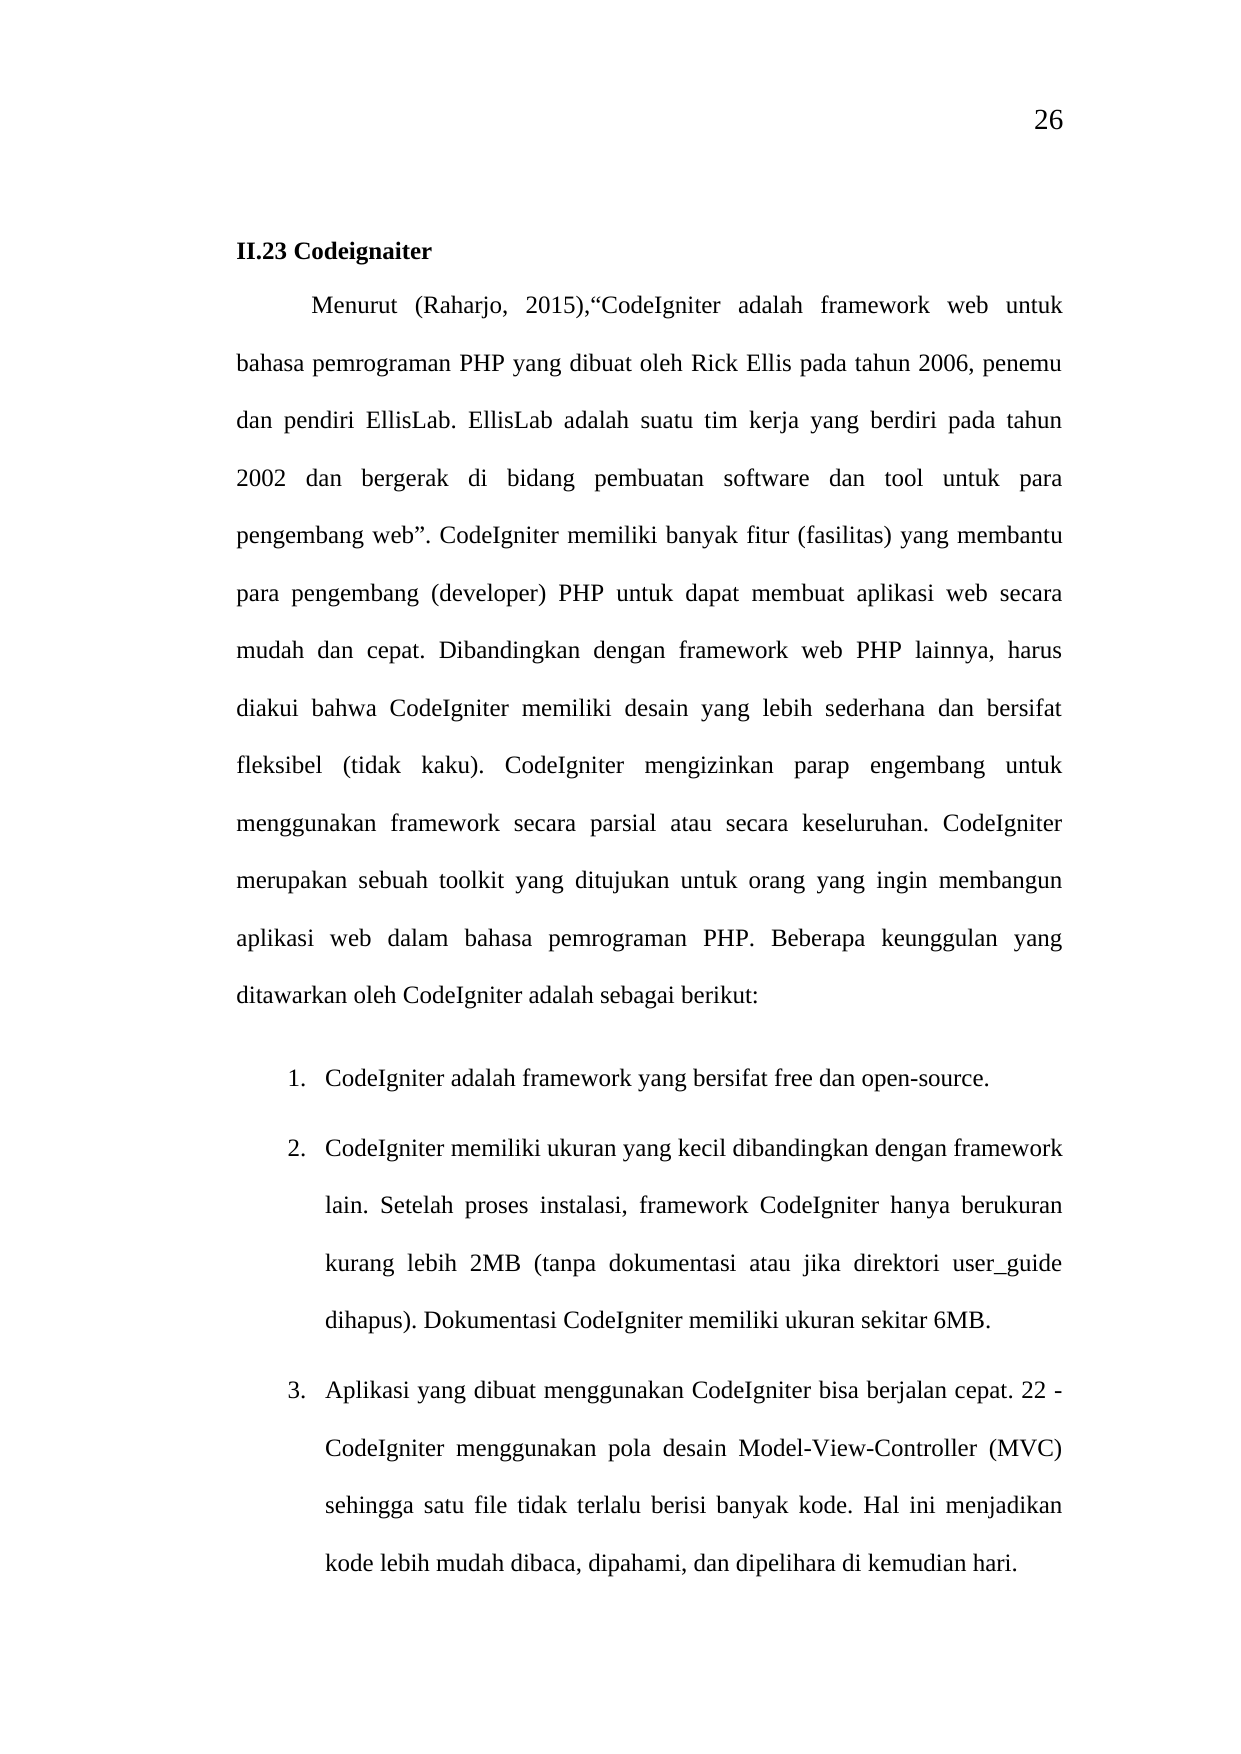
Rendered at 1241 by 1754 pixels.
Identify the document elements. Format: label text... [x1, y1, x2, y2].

list CodeIgniter adalah framework yang bersifat free dan open-source. [287, 1063, 1063, 1092]
list CodeIgniter memiliki ukuran yang kecil dibandingkan dengan framework lain. Setelah proses instalasi, framework CodeIgniter hanya berukuran kurang lebih 2MB (tanpa dokumentasi atau jika direktori user_guide dihapus). Dokumentasi CodeIgniter memiliki ukuran sekitar 6MB. [287, 1133, 1063, 1334]
list Aplikasi yang dibuat menggunakan CodeIgniter bisa berjalan cepat. 22 - CodeIgniter menggunakan pola desain Model-View-Controller (MVC) sehingga satu file tidak terlalu berisi banyak kode. Hal ini menjadikan kode lebih mudah dibaca, dipahami, dan dipelihara di kemudian hari. [287, 1375, 1063, 1577]
text Menurut ,“CodeIgniter adalah framework web untuk bahasa pemrograman PHP yang dibuat oleh Rick Ellis pada tahun 2006, penemu dan pendiri EllisLab. EllisLab adalah suatu tim kerja yang berdiri pada tahun 2002 dan bergerak di bidang pembuatan software dan tool untuk para pengembang web”. CodeIgniter memiliki banyak fitur (fasilitas) yang membantu para pengembang (developer) PHP untuk dapat membuat aplikasi web secara mudah dan cepat. Dibandingkan dengan framework web PHP lainnya, harus diakui bahwa CodeIgniter memiliki desain yang lebih sederhana dan bersifat fleksibel (tidak kaku). CodeIgniter mengizinkan parap engembang untuk menggunakan framework secara parsial atau secara keseluruhan. CodeIgniter merupakan sebuah toolkit yang ditujukan untuk orang yang ingin membangun aplikasi web dalam bahasa pemrograman PHP. Beberapa keunggulan yang ditawarkan oleh CodeIgniter adalah sebagai berikut: [236, 290, 1063, 1009]
subtitle Codeignaiter [236, 236, 1063, 265]
